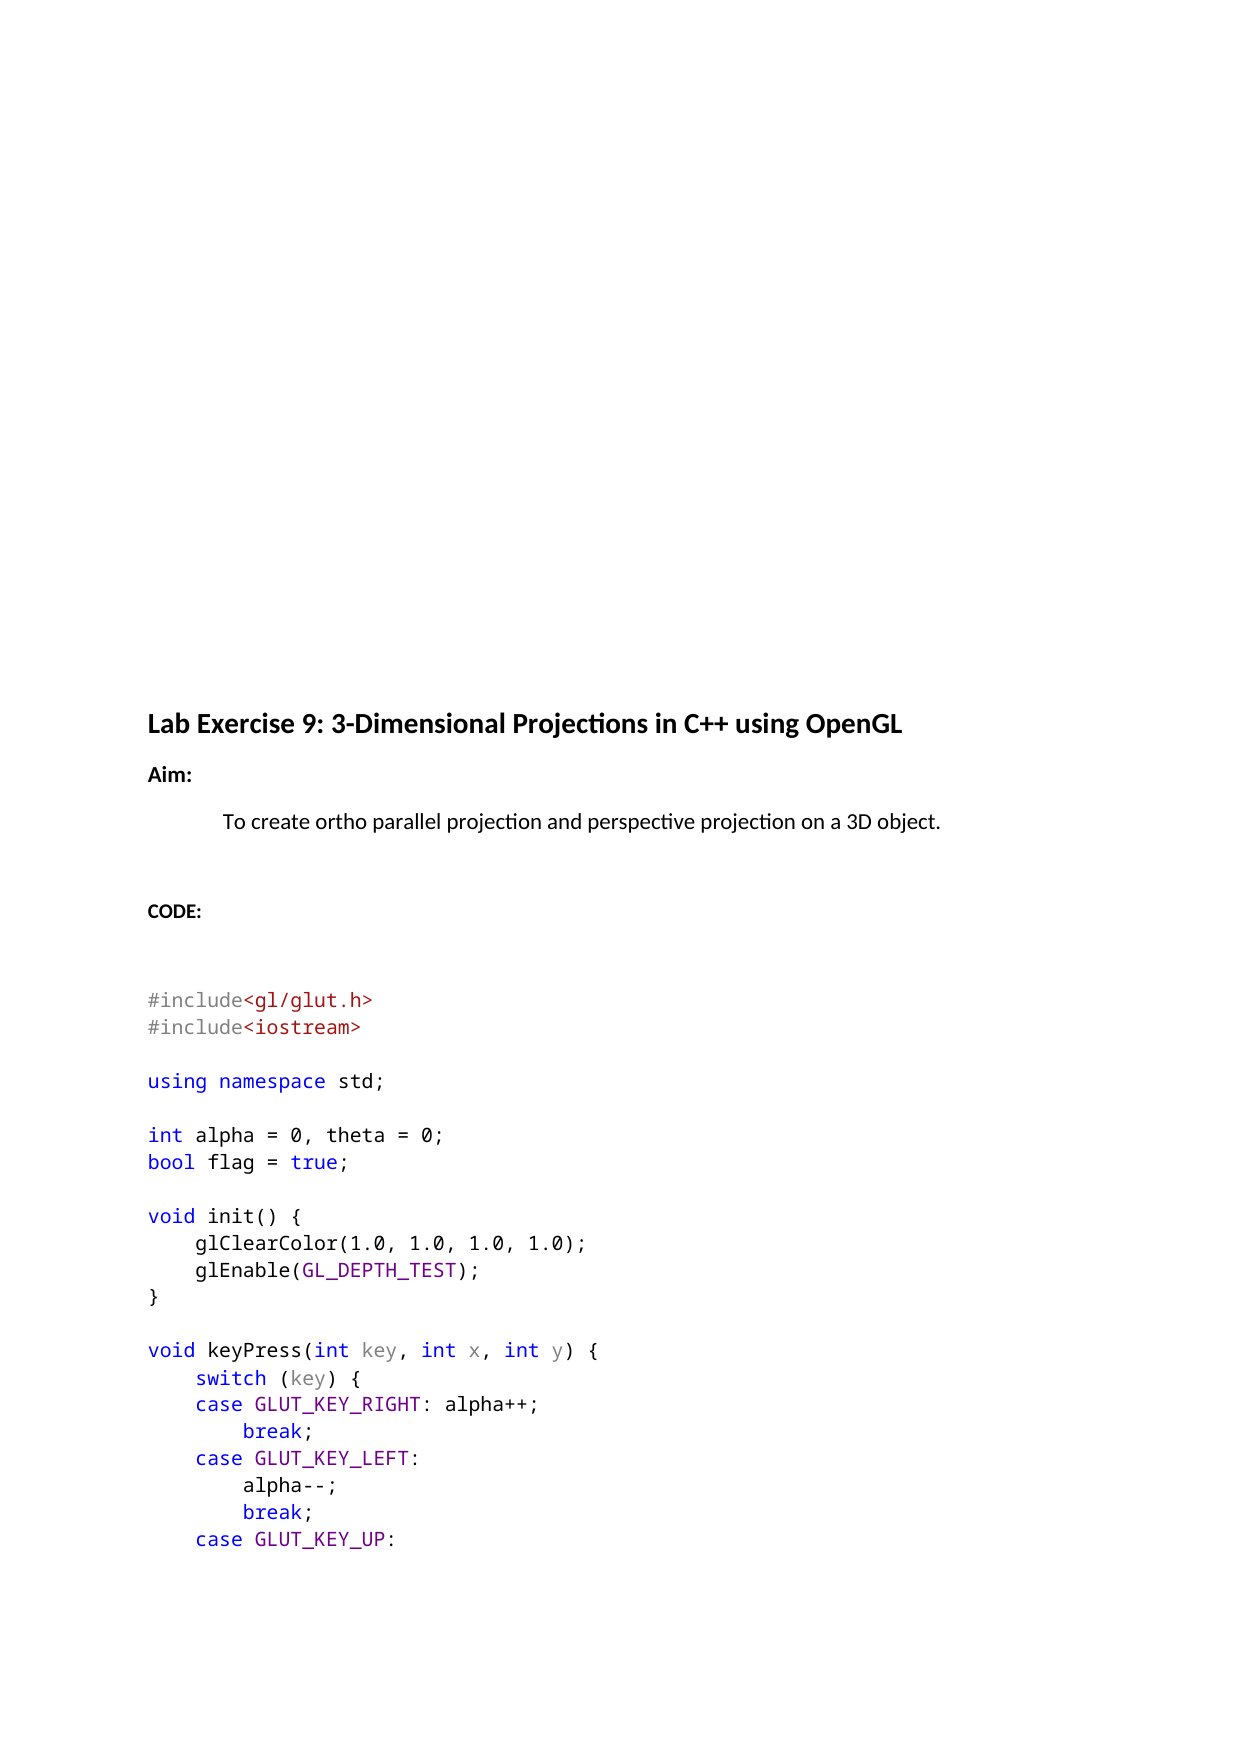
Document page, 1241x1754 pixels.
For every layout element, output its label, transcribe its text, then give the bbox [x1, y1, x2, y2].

text void keyPress(int key, int x, int y) { [148, 1337, 1063, 1364]
text #include<gl/glut.h> [148, 986, 1063, 1013]
text Aim: [148, 760, 1063, 788]
text void init() { [148, 1202, 1063, 1229]
text Lab Exercise 9: 3-Dimensional Projections in C++ using OpenGL [148, 705, 1063, 741]
text bool flag = true; [148, 1148, 1063, 1175]
text To create ortho parallel projection and perspective projection on a 3D object. [148, 807, 1063, 835]
text CODE: [148, 898, 1063, 923]
text glEnable(GL_DEPTH_TEST); [148, 1256, 1063, 1283]
text } [148, 1283, 1063, 1310]
text case GLUT_KEY_LEFT: [148, 1445, 1063, 1472]
text alpha--; [148, 1472, 1063, 1499]
text case GLUT_KEY_RIGHT: alpha++; [148, 1391, 1063, 1418]
text break; [148, 1418, 1063, 1445]
text break; [148, 1499, 1063, 1526]
text #include<iostream> [148, 1013, 1063, 1040]
text case GLUT_KEY_UP: [148, 1526, 1063, 1553]
text using namespace std; [148, 1067, 1063, 1094]
text glClearColor(1.0, 1.0, 1.0, 1.0); [148, 1229, 1063, 1256]
text switch (key) { [148, 1364, 1063, 1391]
text int alpha = 0, theta = 0; [148, 1121, 1063, 1148]
